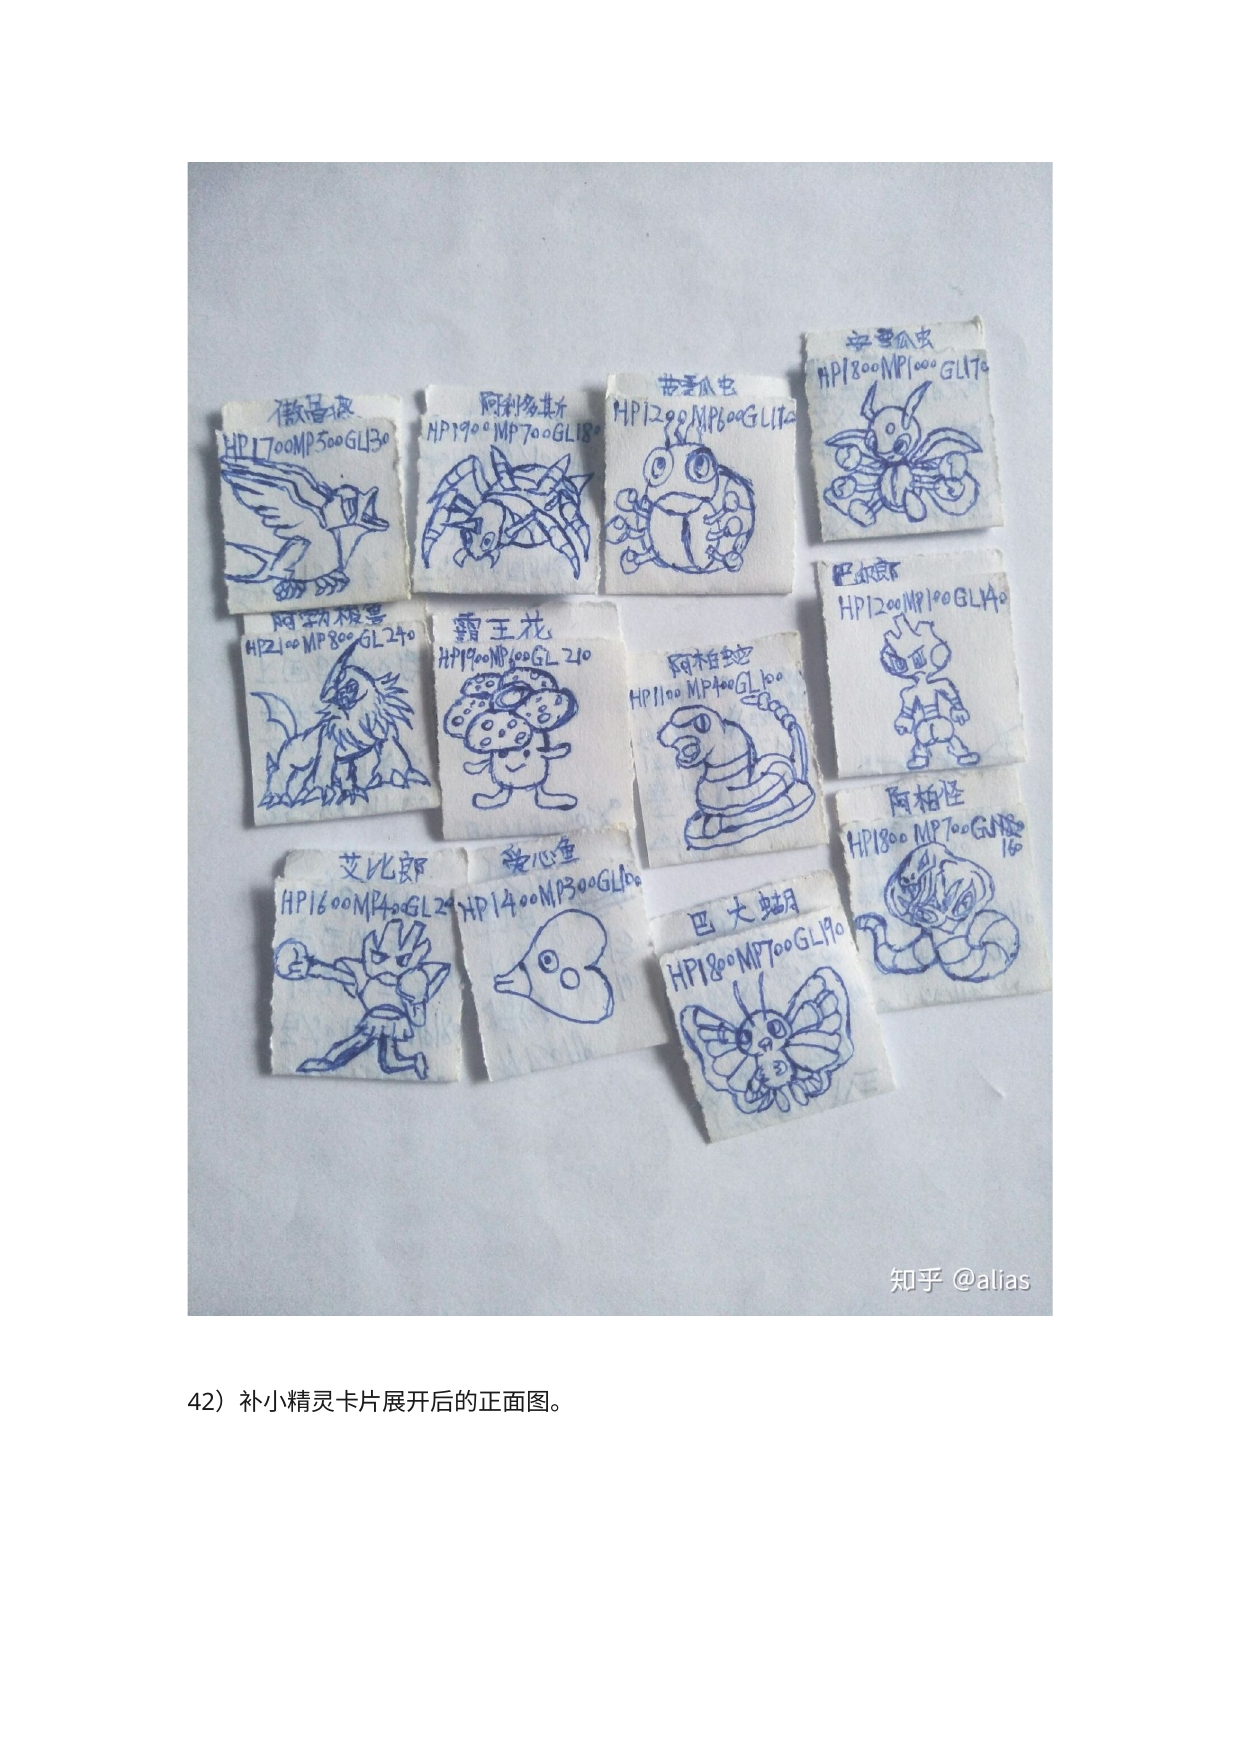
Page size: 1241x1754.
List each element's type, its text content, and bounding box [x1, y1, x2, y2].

picture [187, 162, 1053, 1316]
text 42）补小精灵卡片展开后的正面图。 [187, 1367, 1053, 1432]
